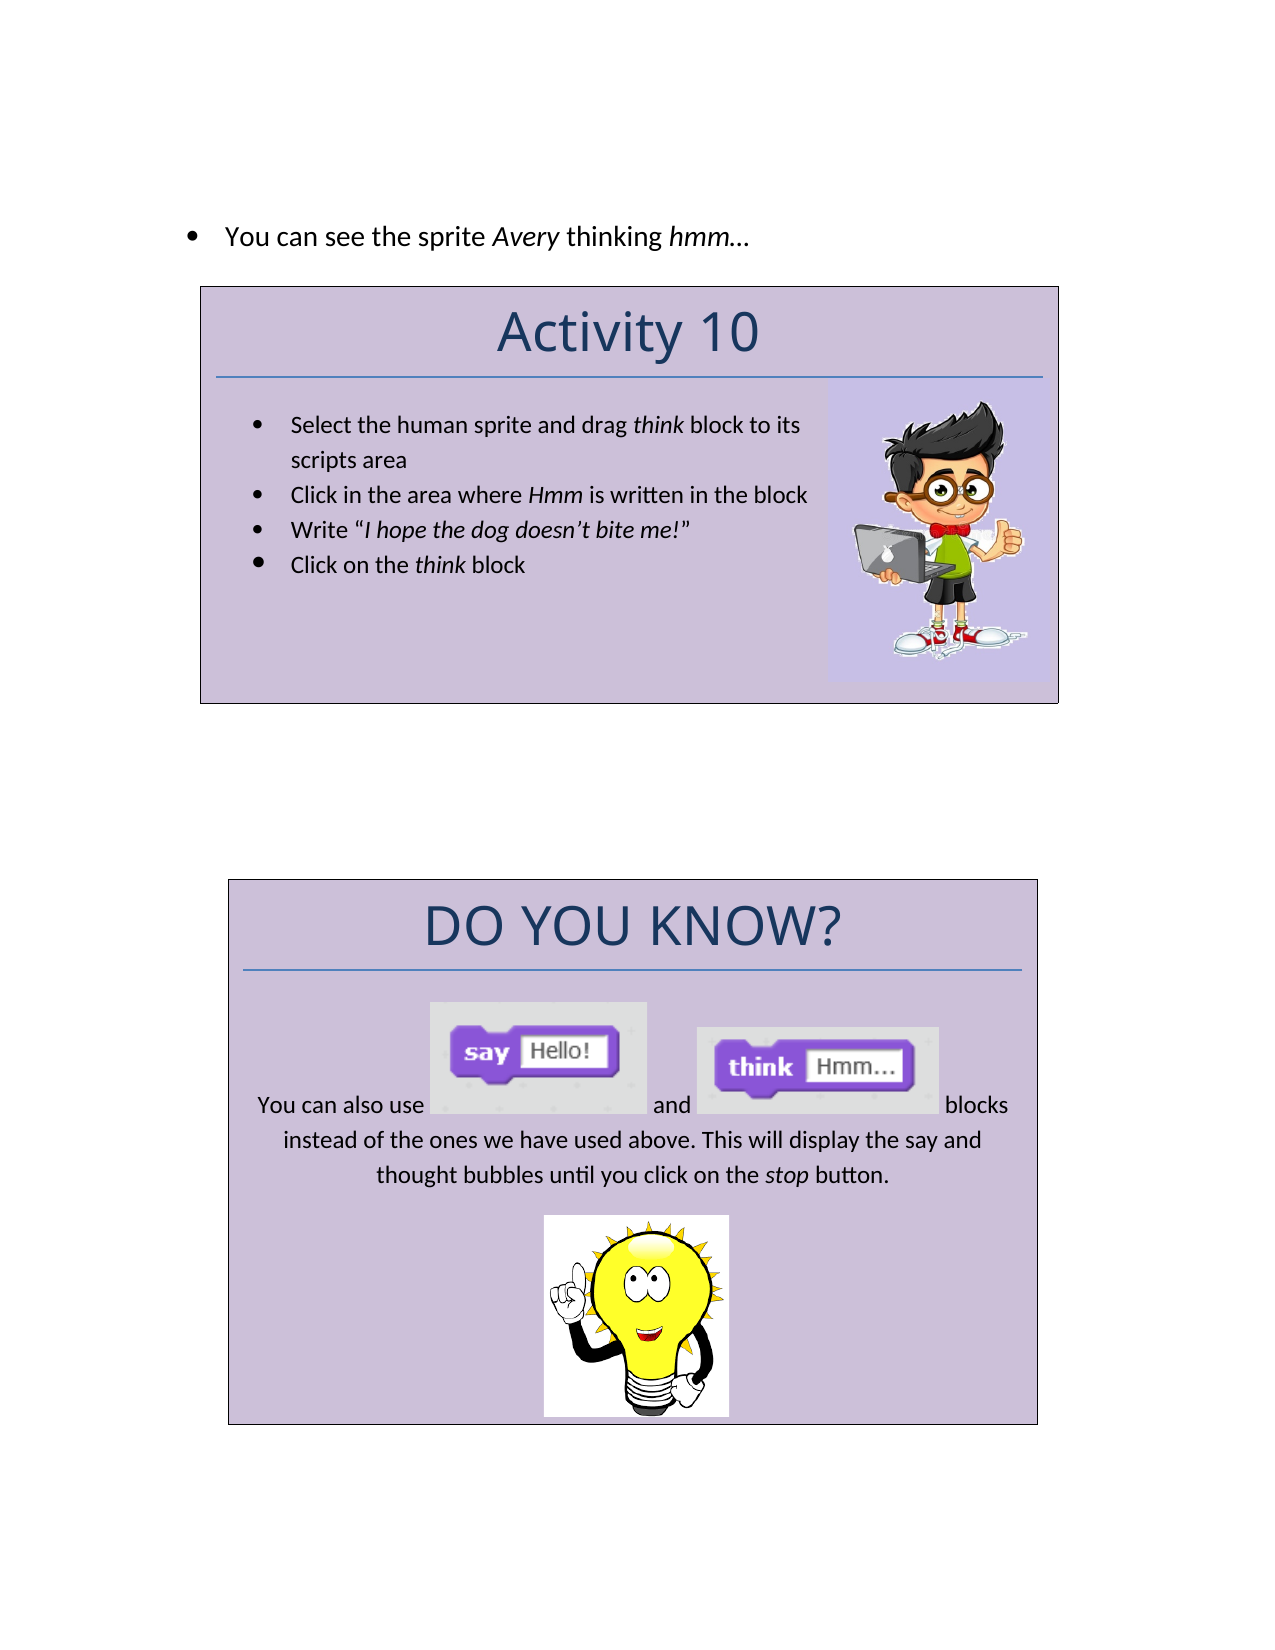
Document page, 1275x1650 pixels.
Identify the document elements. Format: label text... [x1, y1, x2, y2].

picture [696, 1027, 939, 1114]
picture [430, 1002, 648, 1114]
picture [543, 1215, 730, 1417]
picture [828, 378, 1050, 682]
list You can see the sprite Avery thinking hmm… [187, 218, 1125, 253]
